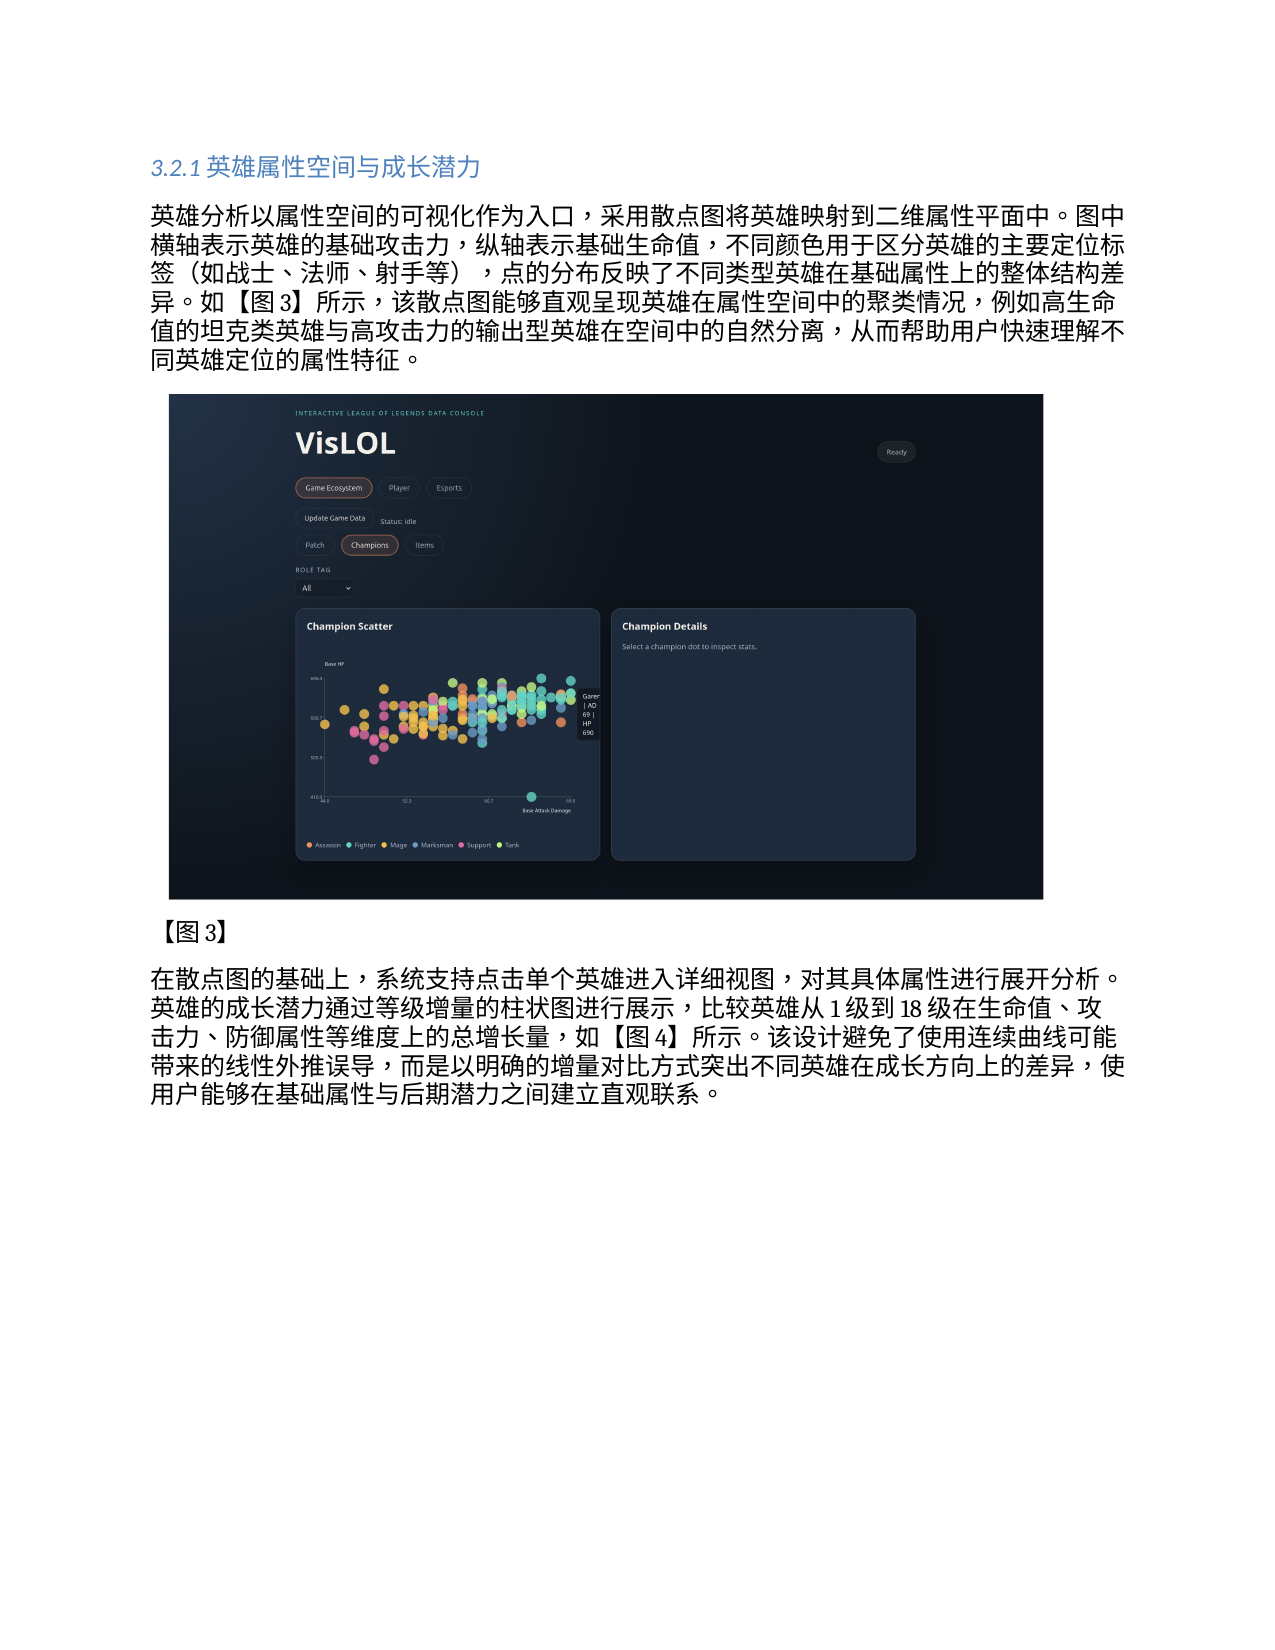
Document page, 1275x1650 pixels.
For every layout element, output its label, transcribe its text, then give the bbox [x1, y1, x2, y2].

text 在散点图的基础上，系统支持点击单个英雄进入详细视图，对其具体属性进行展开分析。英雄的成长潜力通过等级增量的柱状图进行展示，比较英雄从 1 级到 18 级在生命值、攻击力、防御属性等维度上的总增长量，如【图4】所示。该设计避免了使用连续曲线可能带来的线性外推误导，而是以明确的增量对比方式突出不同英雄在成长方向上的差异，使用户能够在基础属性与后期潜力之间建立直观联系。 [150, 966, 1125, 1110]
text 【图3】 [150, 919, 1125, 947]
text 英雄分析以属性空间的可视化作为入口，采用散点图将英雄映射到二维属性平面中。图中横轴表示英雄的基础攻击力，纵轴表示基础生命值，不同颜色用于区分英雄的主要定位标签（如战士、法师、射手等），点的分布反映了不同类型英雄在基础属性上的整体结构差异。如【图3】所示，该散点图能够直观呈现英雄在属性空间中的聚类情况，例如高生命值的坦克类英雄与高攻击力的输出型英雄在空间中的自然分离，从而帮助用户快速理解不同英雄定位的属性特征。 [150, 203, 1125, 375]
subtitle 3.2.1 英雄属性空间与成长潜力 [150, 150, 1125, 184]
picture [168, 394, 1044, 900]
